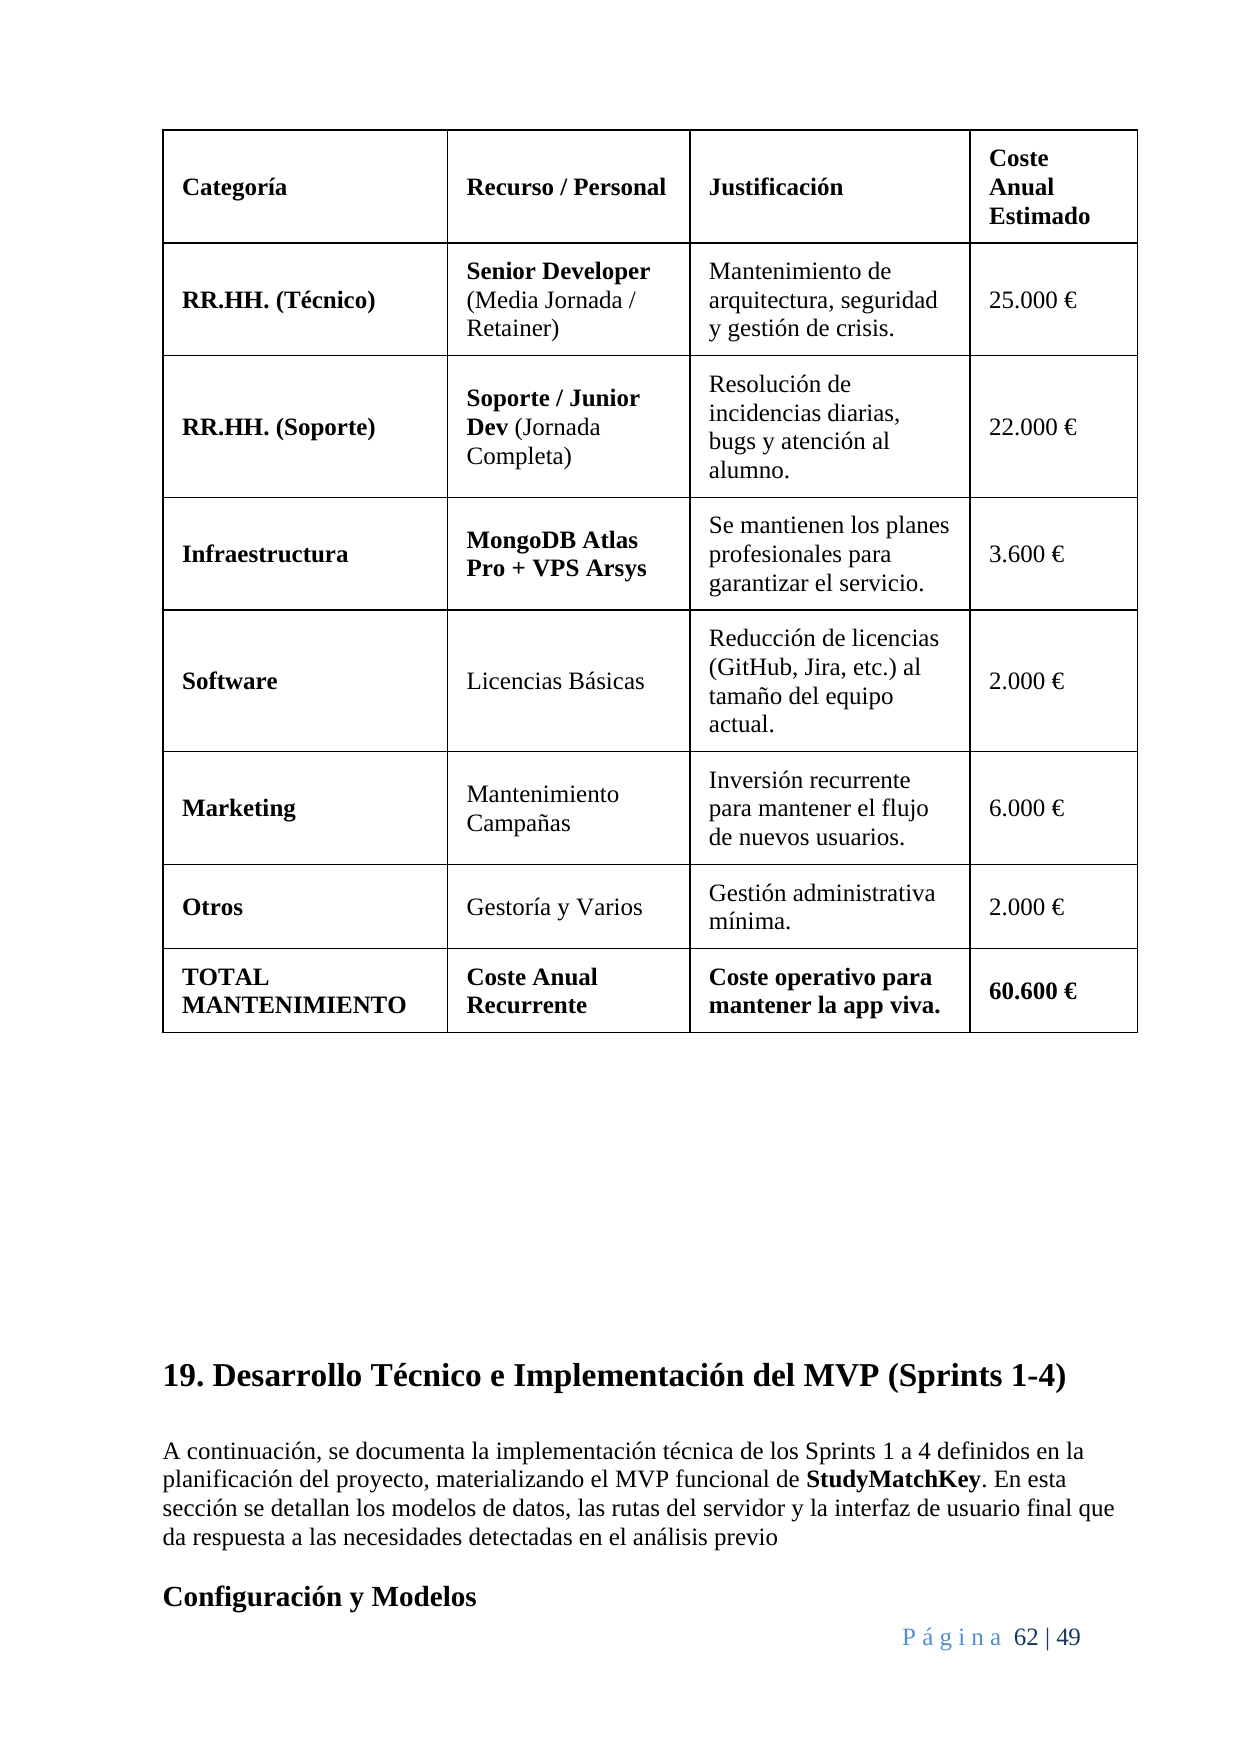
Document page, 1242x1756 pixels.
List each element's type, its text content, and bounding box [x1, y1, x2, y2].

table_header Categoría [164, 131, 447, 242]
table_cell Resolución de incidencias diarias, bugs y atención al alumno. [691, 356, 969, 496]
table_cell Licencias Básicas [448, 611, 689, 751]
text A continuación, se documenta la implementación técnica de los Sprints 1 a 4 definidos en la planificación del proyecto, materializando el MVP funcional de StudyMatchKey. En esta sección se detallan los modelos de datos, las rutas del servidor y la interfaz de usuario final que da respuesta a las necesidades detectadas en el análisis previo [162, 1436, 1138, 1551]
table_cell Reducción de licencias (GitHub, Jira, etc.) al tamaño del equipo actual. [691, 611, 969, 751]
table_cell Otros [164, 865, 447, 948]
table_cell RR.HH. (Soporte) [164, 356, 447, 496]
table_cell TOTAL MANTENIMIENTO [164, 949, 447, 1032]
table_cell 22.000 € [971, 356, 1137, 496]
subtitle 19. Desarrollo Técnico e Implementación del MVP (Sprints 1-4) [162, 1355, 1138, 1393]
table_cell Senior Developer (Media Jornada / Retainer) [448, 244, 689, 355]
table_header Justificación [691, 131, 969, 242]
table_cell Coste operativo para mantener la app viva. [691, 949, 969, 1032]
table_cell 3.600 € [971, 498, 1137, 609]
table_cell 2.000 € [971, 611, 1137, 751]
table_cell MongoDB Atlas Pro + VPS Arsys [448, 498, 689, 609]
table_cell Software [164, 611, 447, 751]
table_cell Infraestructura [164, 498, 447, 609]
table_cell 2.000 € [971, 865, 1137, 948]
table_cell Se mantienen los planes profesionales para garantizar el servicio. [691, 498, 969, 609]
table_cell Gestión administrativa mínima. [691, 865, 969, 948]
table_cell Mantenimiento de arquitectura, seguridad y gestión de crisis. [691, 244, 969, 355]
table_header Recurso / Personal [448, 131, 689, 242]
table_cell 25.000 € [971, 244, 1137, 355]
table_cell 60.600 € [971, 949, 1137, 1032]
table_cell Marketing [164, 752, 447, 863]
text Configuración y Modelos [162, 1579, 1138, 1613]
table_header Coste Anual Estimado [971, 131, 1137, 242]
table_cell RR.HH. (Técnico) [164, 244, 447, 355]
table_cell Gestoría y Varios [448, 865, 689, 948]
table_cell Coste Anual Recurrente [448, 949, 689, 1032]
table_cell Inversión recurrente para mantener el flujo de nuevos usuarios. [691, 752, 969, 863]
table_cell Soporte / Junior Dev (Jornada Completa) [448, 356, 689, 496]
table_cell Mantenimiento Campañas [448, 752, 689, 863]
table_cell 6.000 € [971, 752, 1137, 863]
